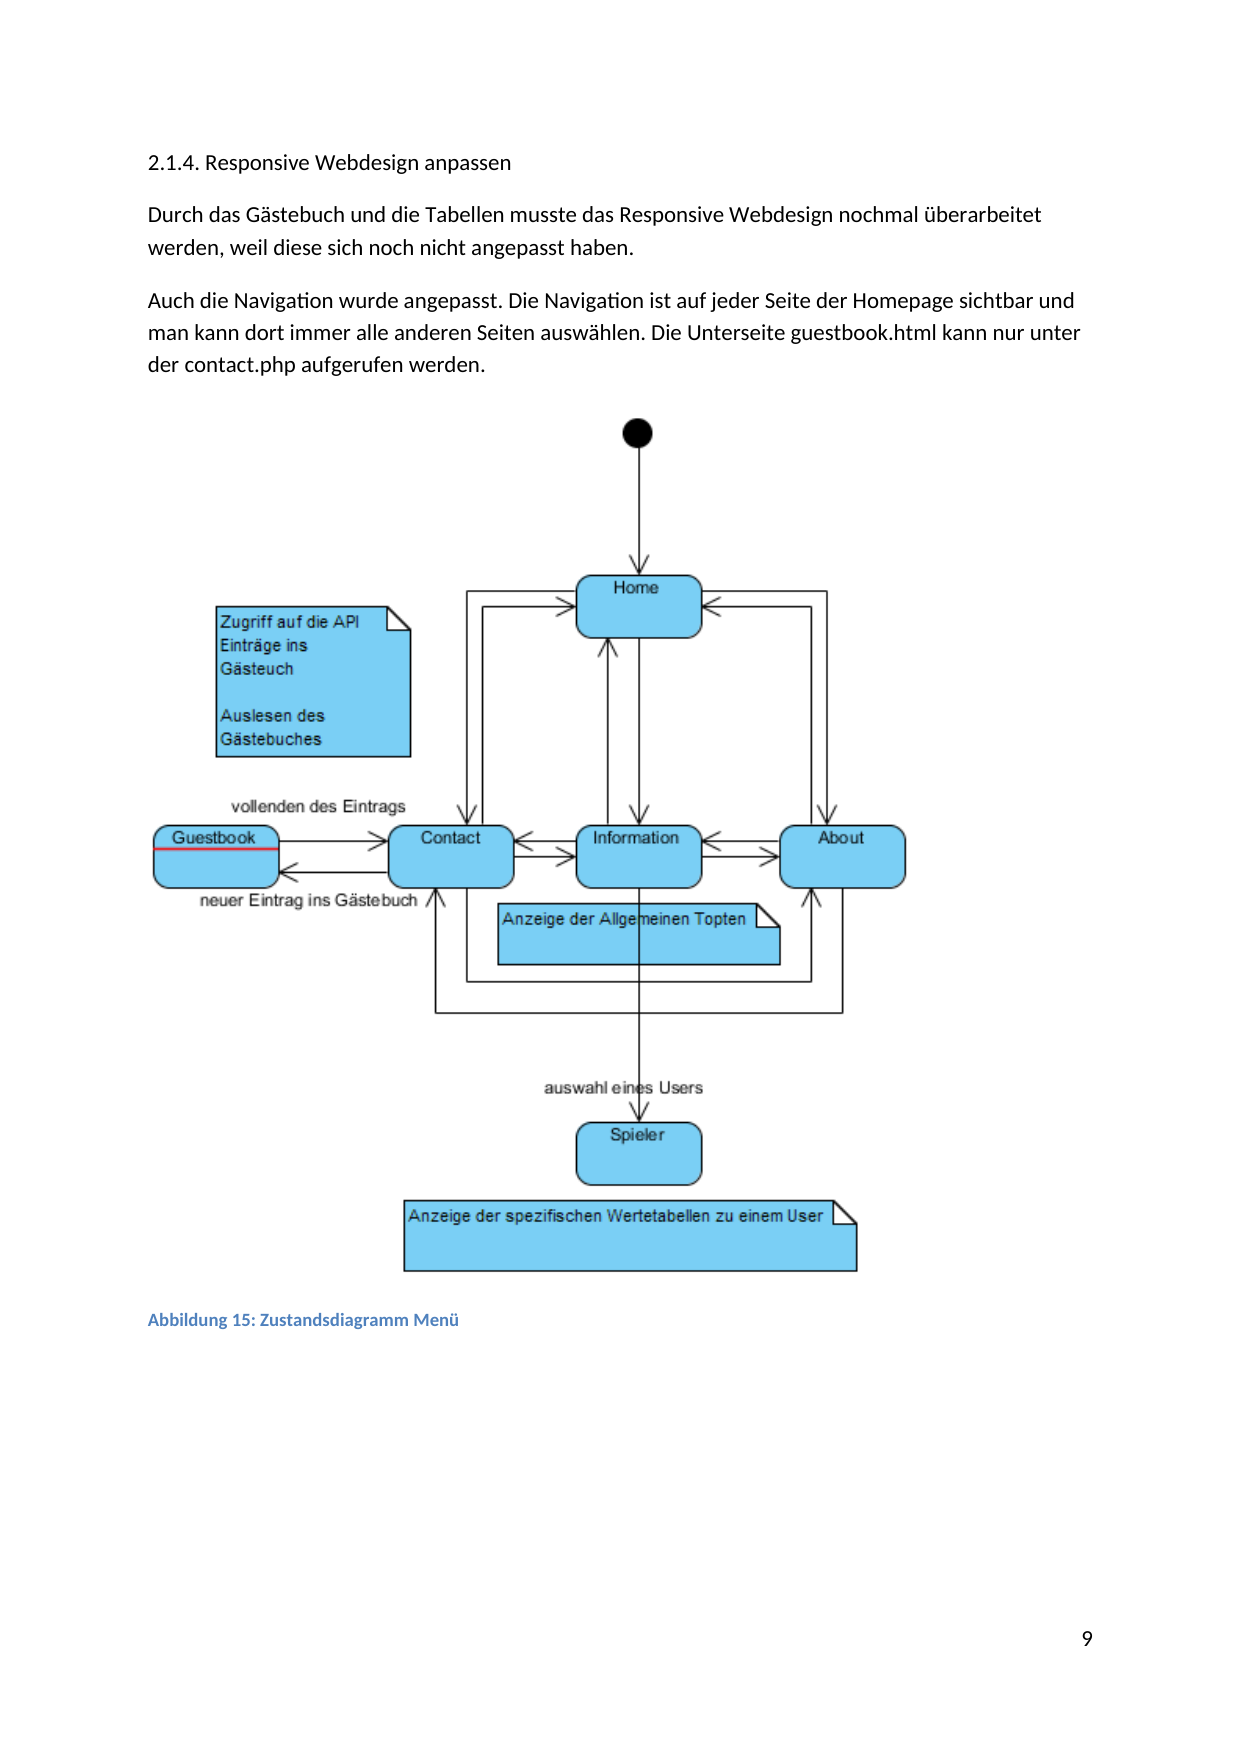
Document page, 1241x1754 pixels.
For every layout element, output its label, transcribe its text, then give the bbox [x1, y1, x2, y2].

text Abbildung 15: Zustandsdiagramm Menü [148, 1308, 1093, 1331]
picture [147, 403, 922, 1283]
text Durch das Gästebuch und die Tabellen musste das Responsive Webdesign nochmal überarbeitet werden, weil diese sich noch nicht angepasst haben. [148, 201, 1093, 261]
text 2.1.4. Responsive Webdesign anpassen [148, 148, 1093, 176]
text Auch die Navigation wurde angepasst. Die Navigation ist auf jeder Seite der Homepage sichtbar und man kann dort immer alle anderen Seiten auswählen. Die Unterseite guestbook.html kann nur unter der contact.php aufgerufen werden. [148, 286, 1093, 378]
